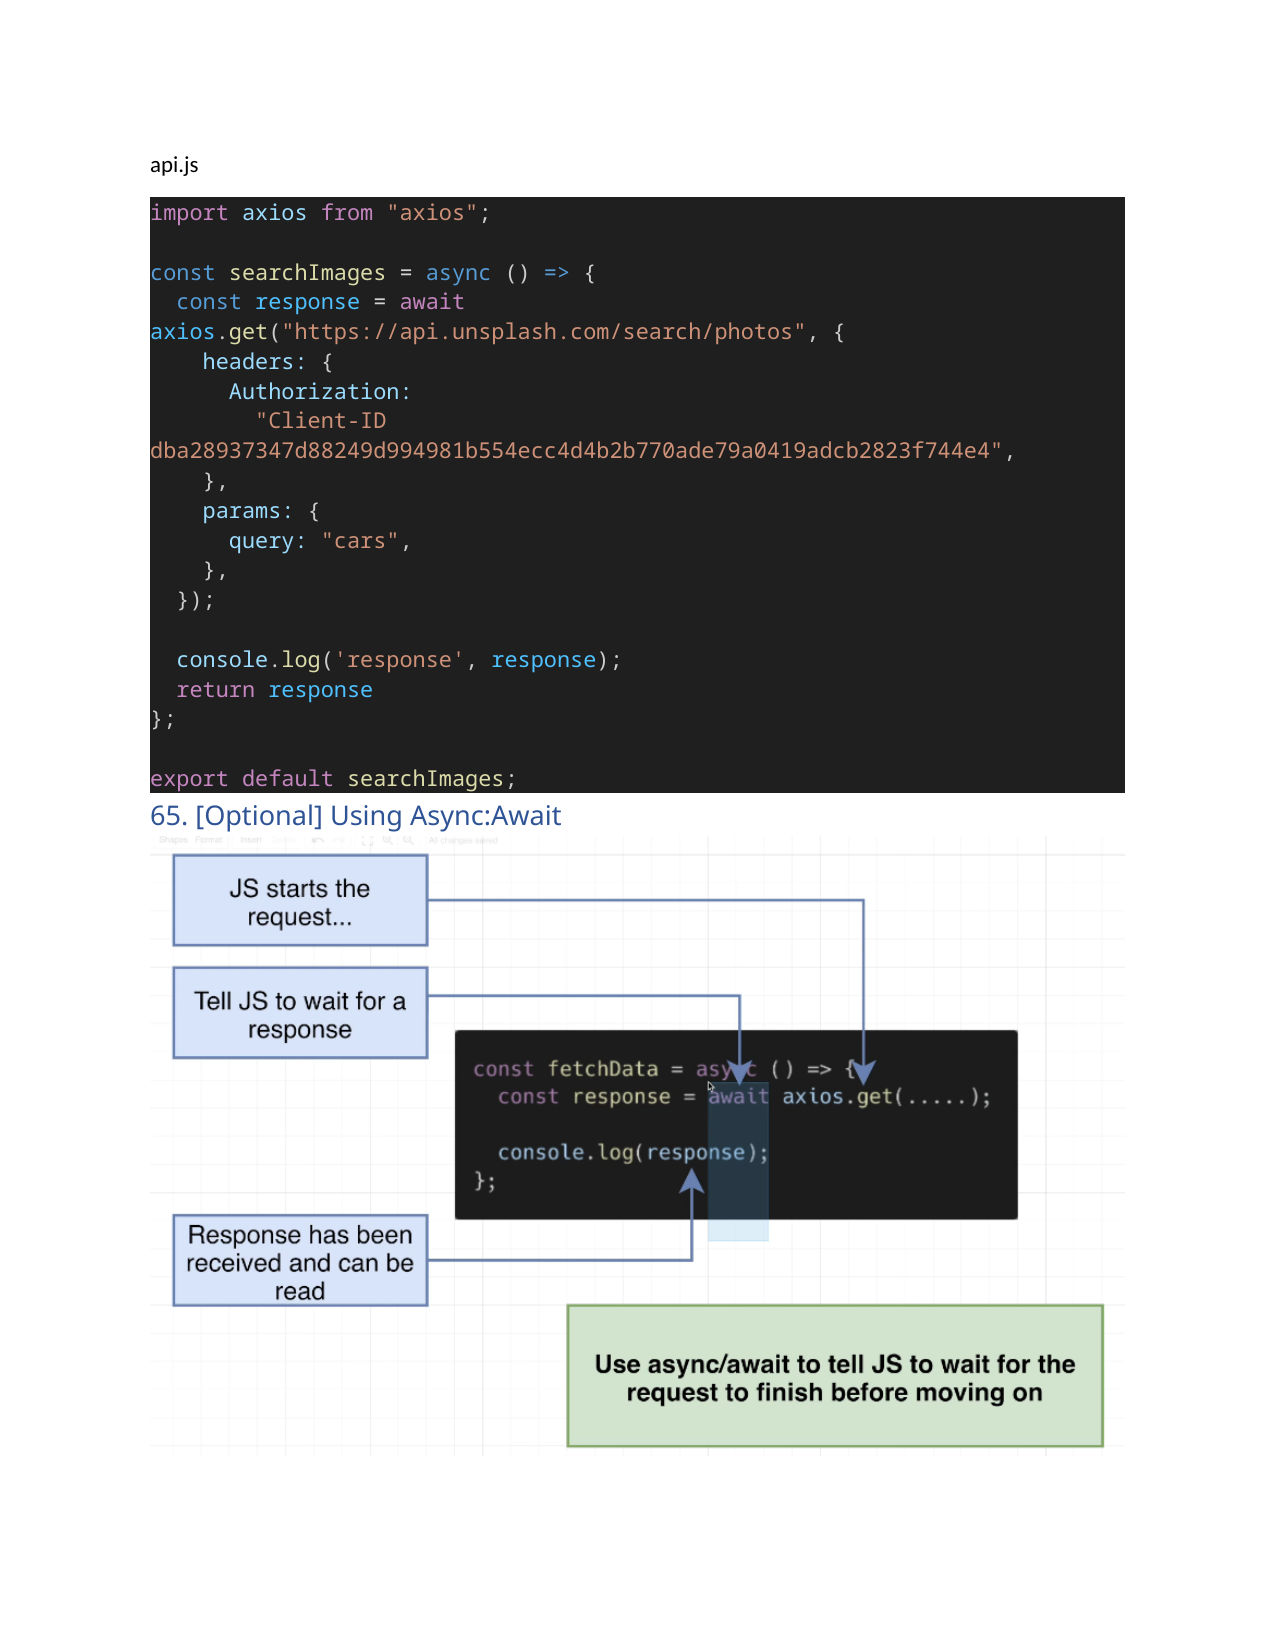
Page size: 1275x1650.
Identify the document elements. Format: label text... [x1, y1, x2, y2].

text query: "cars", [150, 524, 1125, 554]
subtitle 65. [Optional] Using Async:Await [150, 797, 1125, 834]
text }); [150, 584, 1125, 614]
text }; [150, 703, 1125, 733]
text const response = await axios.get("https://api.unsplash.com/search/photos", { [150, 286, 1125, 346]
text Authorization: [150, 376, 1125, 405]
text console.log('response', response); [150, 644, 1125, 673]
text }, [150, 554, 1125, 584]
text return response [150, 673, 1125, 703]
text params: { [150, 495, 1125, 524]
text const searchImages = async () => { [150, 256, 1125, 286]
text }, [150, 465, 1125, 495]
text api.js [150, 150, 1125, 178]
text "Client-ID dba28937347d88249d994981b554ecc4d4b2b770ade79a0419adcb2823f744e4", [150, 405, 1125, 465]
picture [150, 836, 1125, 1456]
text headers: { [150, 346, 1125, 376]
text export default searchImages; [150, 763, 1125, 793]
text import axios from "axios"; [150, 197, 1125, 227]
